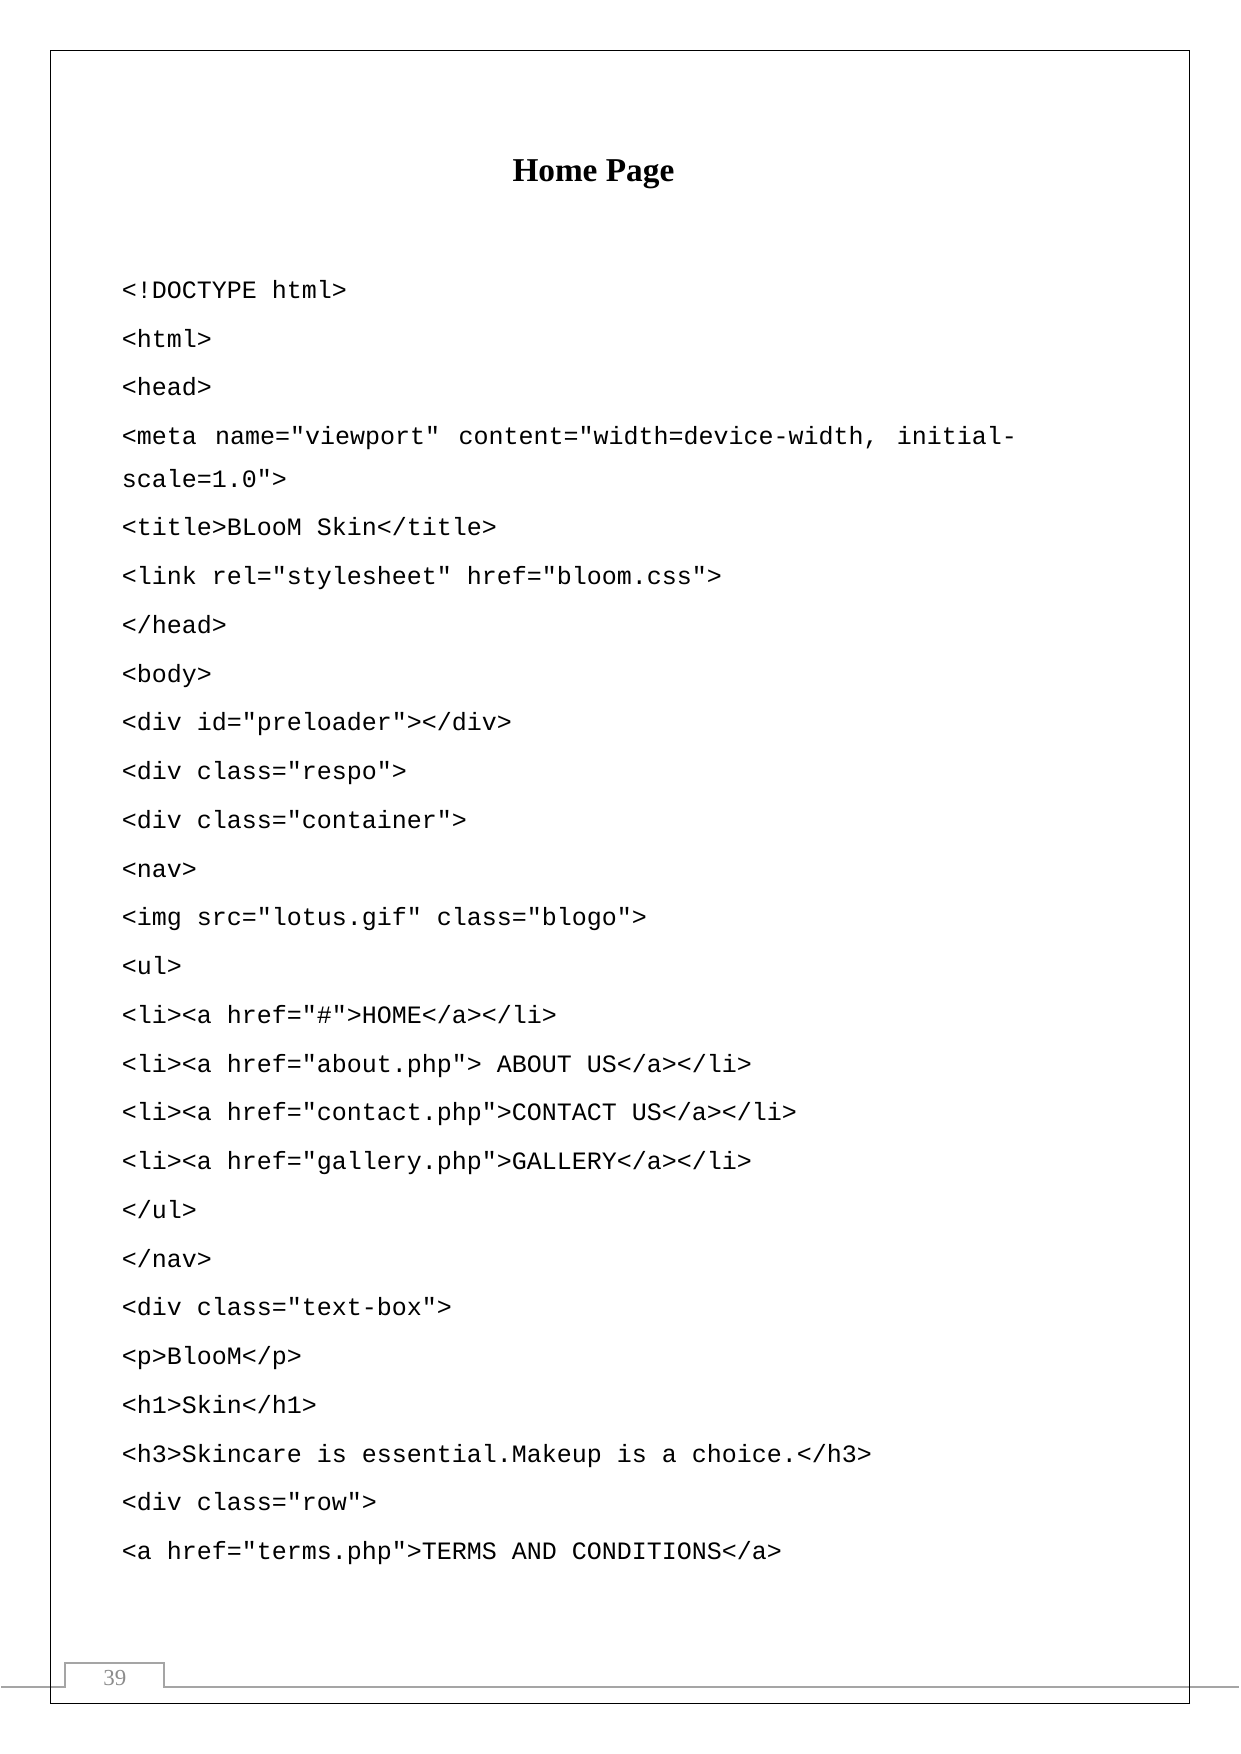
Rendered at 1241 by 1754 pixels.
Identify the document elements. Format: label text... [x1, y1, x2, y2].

text <p>BlooM</p> [122, 1344, 1017, 1372]
text <html> [122, 326, 1017, 354]
text <!DOCTYPE html> [122, 277, 1017, 306]
text </ul> [122, 1197, 1017, 1226]
text <div id="preloader"></div> [122, 710, 1017, 738]
text <link rel="stylesheet" href="bloom.css"> [122, 564, 1017, 592]
text </head> [122, 612, 1017, 641]
text <title>BLooM Skin</title> [122, 515, 1017, 543]
text <meta name="viewport" content="width=device-width, initial-scale=1.0"> [122, 424, 1017, 494]
text </nav> [122, 1246, 1017, 1274]
text Home Page [169, 150, 1017, 188]
text <body> [122, 661, 1017, 689]
text <h3>Skincare is essential.Makeup is a choice.</h3> [122, 1441, 1017, 1469]
text <li><a href="contact.php">CONTACT US</a></li> [122, 1100, 1017, 1128]
text <li><a href="gallery.php">GALLERY</a></li> [122, 1149, 1017, 1177]
text <div class="respo"> [122, 759, 1017, 787]
text <img src="lotus.gif" class="blogo"> [122, 905, 1017, 933]
text <div class="container"> [122, 807, 1017, 836]
text <li><a href="about.php"> ABOUT US</a></li> [122, 1051, 1017, 1079]
text <div class="text-box"> [122, 1295, 1017, 1323]
text <li><a href="#">HOME</a></li> [122, 1002, 1017, 1031]
text <ul> [122, 954, 1017, 982]
text <h1>Skin</h1> [122, 1392, 1017, 1421]
text <head> [122, 375, 1017, 403]
text <nav> [122, 856, 1017, 884]
text <a href="terms.php">TERMS AND CONDITIONS</a> [122, 1539, 1017, 1567]
text <div class="row"> [122, 1490, 1017, 1518]
